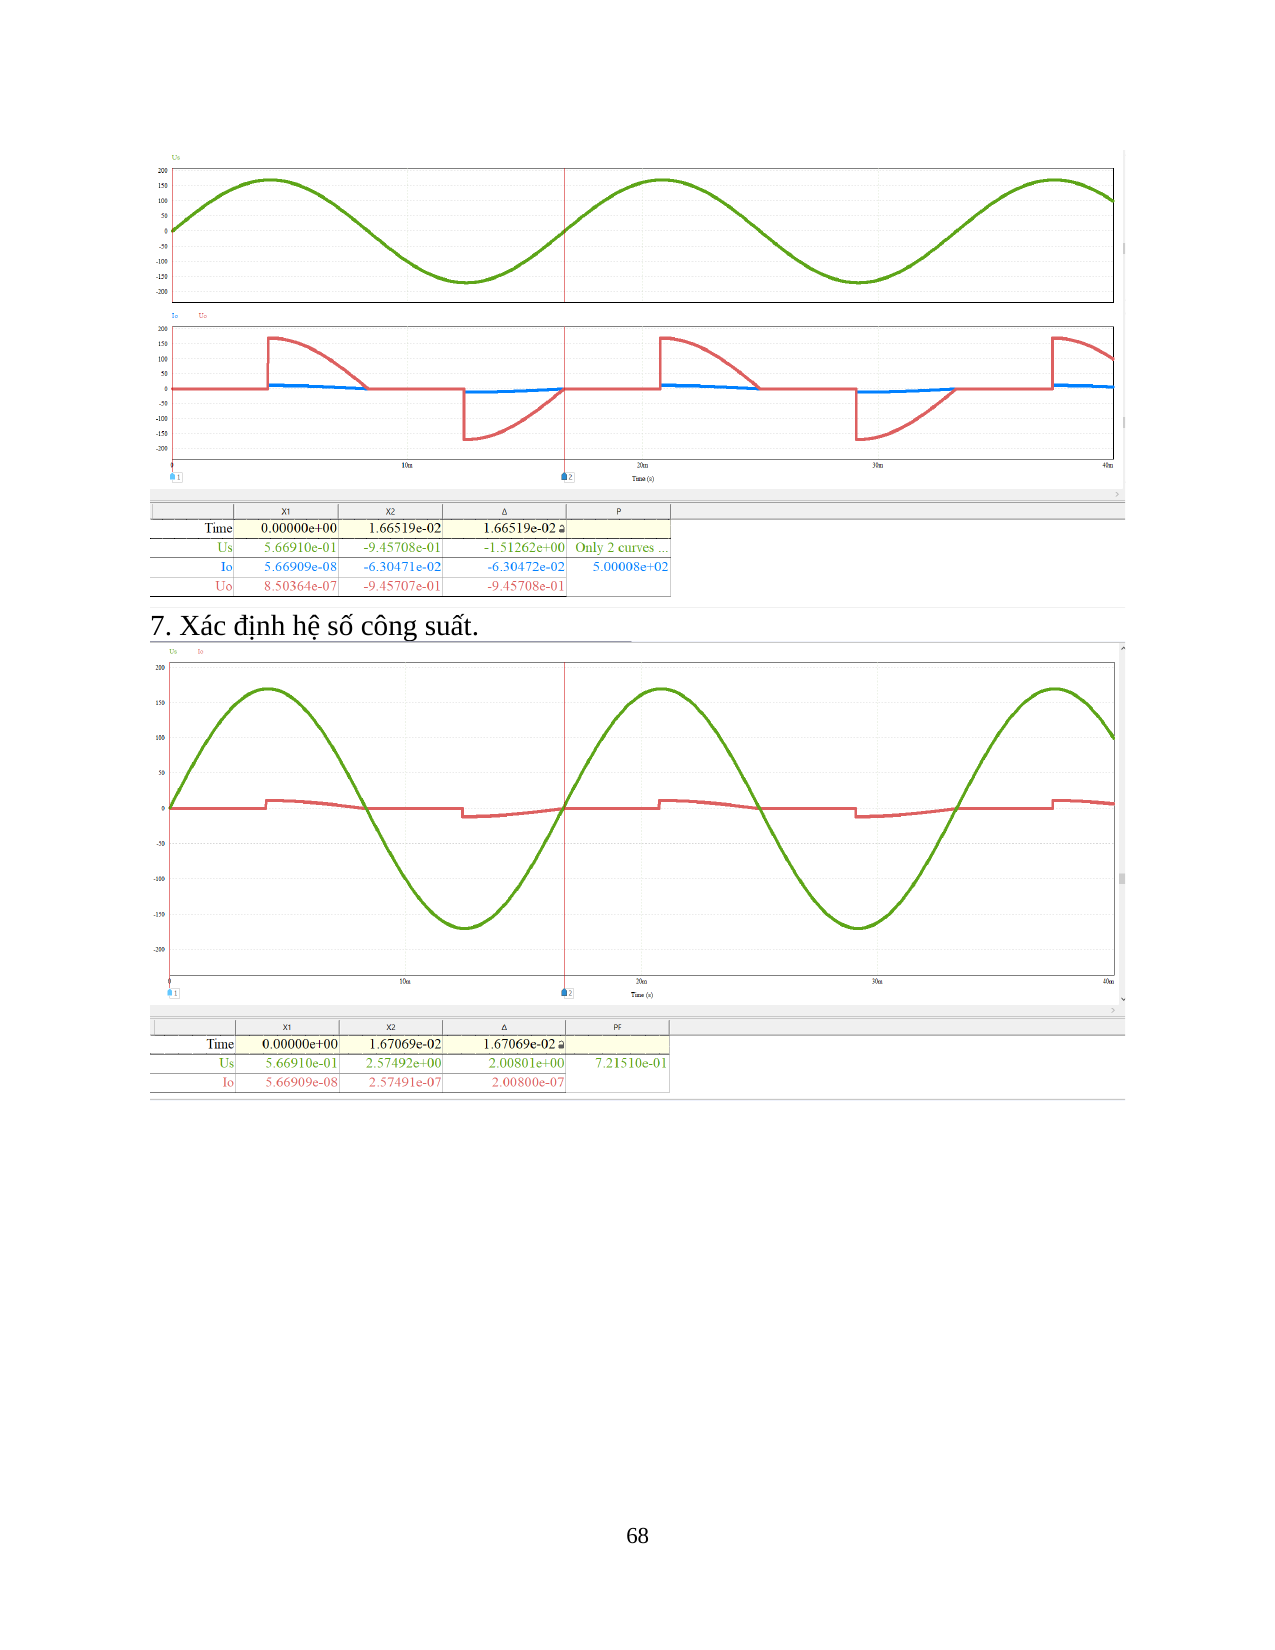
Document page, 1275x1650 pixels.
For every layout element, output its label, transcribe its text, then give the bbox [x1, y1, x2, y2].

picture [150, 641, 1125, 1101]
picture [150, 150, 1125, 608]
text 7. Xác định hệ số công suất. [150, 608, 1125, 641]
